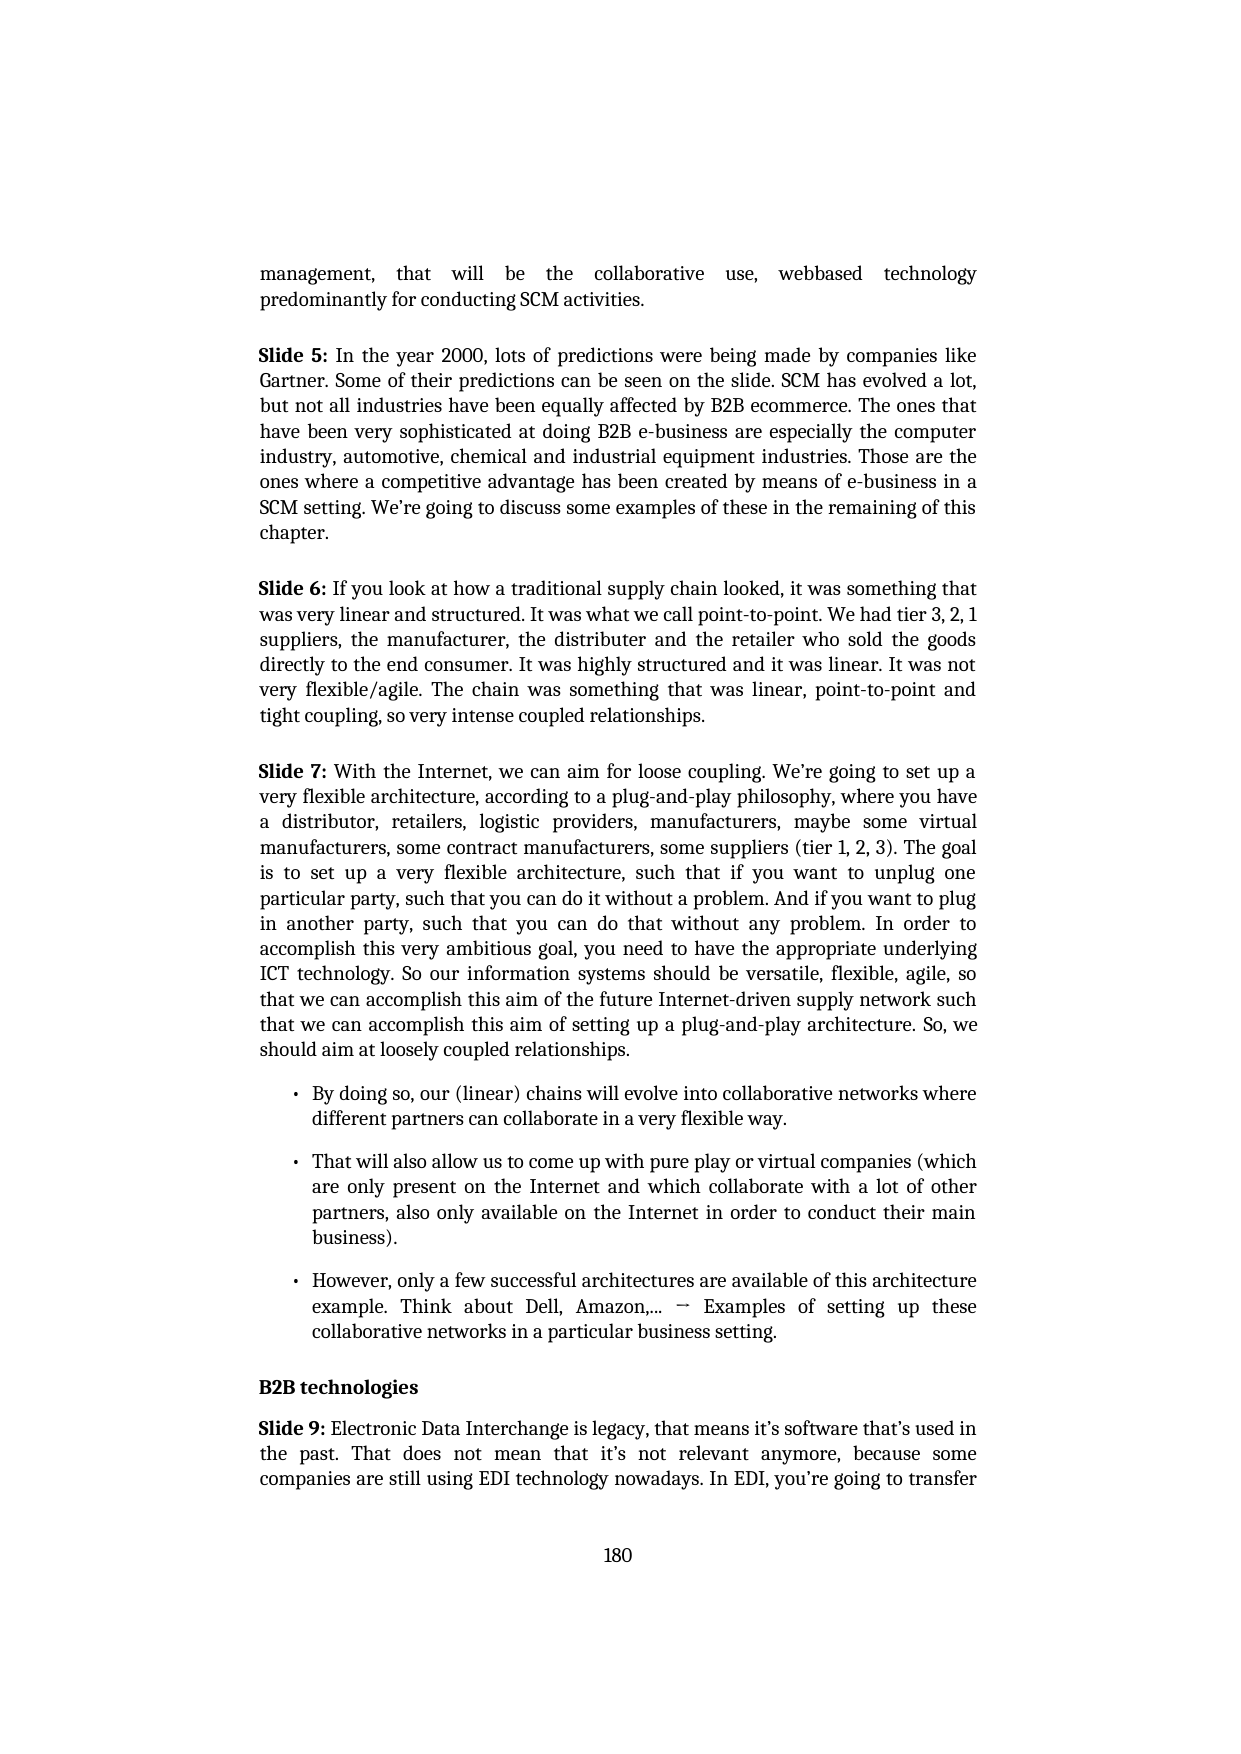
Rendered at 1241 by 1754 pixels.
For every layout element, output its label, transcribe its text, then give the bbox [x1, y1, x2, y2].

list However, only a few successful architectures are available of this architecture example. Think about Dell, Amazon,... → Examples of setting up these collaborative networks in a particular business setting. [291, 1269, 978, 1344]
list That will also allow us to come up with pure play or virtual companies (which are only present on the Internet and which collaborate with a lot of other partners, also only available on the Internet in order to conduct their main business). [291, 1150, 978, 1250]
text Slide 6: If you look at how a traditional supply chain looked, it was something that was very linear and structured. It was what we call point-to-point. We had tier 3, 2, 1 suppliers, the manufacturer, the distributer and the retailer who sold the goods directly to the end consumer. It was highly structured and it was linear. It was not very flexible/agile. The chain was something that was linear, point-to-point and tight coupling, so very intense coupled relationships. [258, 577, 978, 727]
list By doing so, our (linear) chains will evolve into collaborative networks where different partners can collaborate in a very flexible way. [291, 1081, 978, 1131]
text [258, 262, 978, 311]
text B2B technologies [258, 1376, 1164, 1400]
text Slide 5: In the year 2000, lots of predictions were being made by companies like Gartner. Some of their predictions can be seen on the slide. SCM has evolved a lot, but not all industries have been equally affected by B2B ecommerce. The ones that have been very sophisticated at doing B2B e-business are especially the computer industry, automotive, chemical and industrial equipment industries. Those are the ones where a competitive advantage has been created by means of e-business in a SCM setting. We’re going to discuss some examples of these in the remaining of this chapter. [258, 343, 978, 545]
text Slide 7: With the Internet, we can aim for loose coupling. We’re going to set up a very flexible architecture, according to a plug-and-play philosophy, where you have a distributor, retailers, logistic providers, manufacturers, maybe some virtual manufacturers, some contract manufacturers, some suppliers (tier 1, 2, 3). The goal is to set up a very flexible architecture, such that if you want to unplug one particular party, such that you can do it without a problem. And if you want to plug in another party, such that you can do that without any problem. In order to accomplish this very ambitious goal, you need to have the appropriate underlying ICT technology. So our information systems should be versatile, flexible, agile, so that we can accomplish this aim of the future Internet-driven supply network such that we can accomplish this aim of setting up a plug-and-play architecture. So, we should aim at loosely coupled relationships. [258, 759, 978, 1062]
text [258, 1416, 978, 1491]
